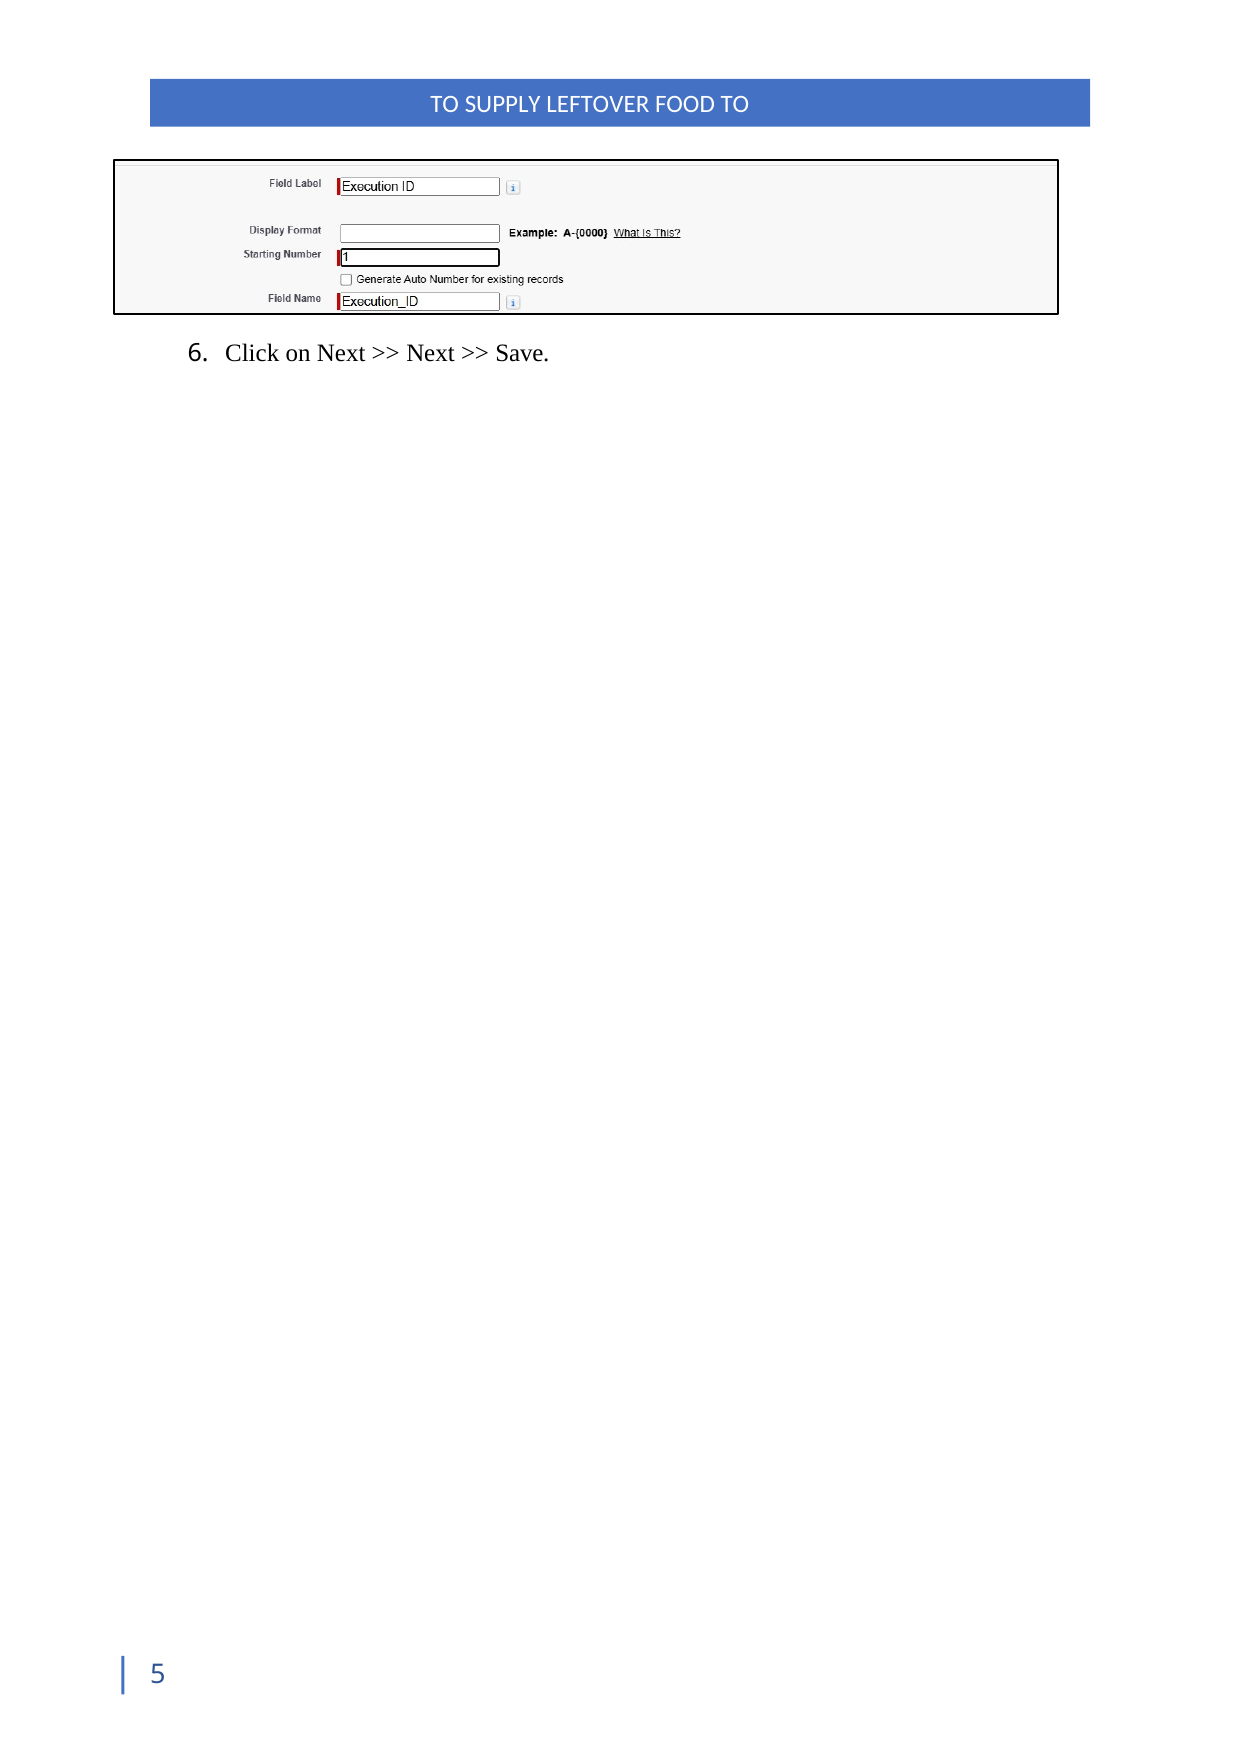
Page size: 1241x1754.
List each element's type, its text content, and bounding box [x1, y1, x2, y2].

picture [115, 161, 1057, 313]
list Click on Next >> Next >> Save. [187, 335, 1107, 369]
